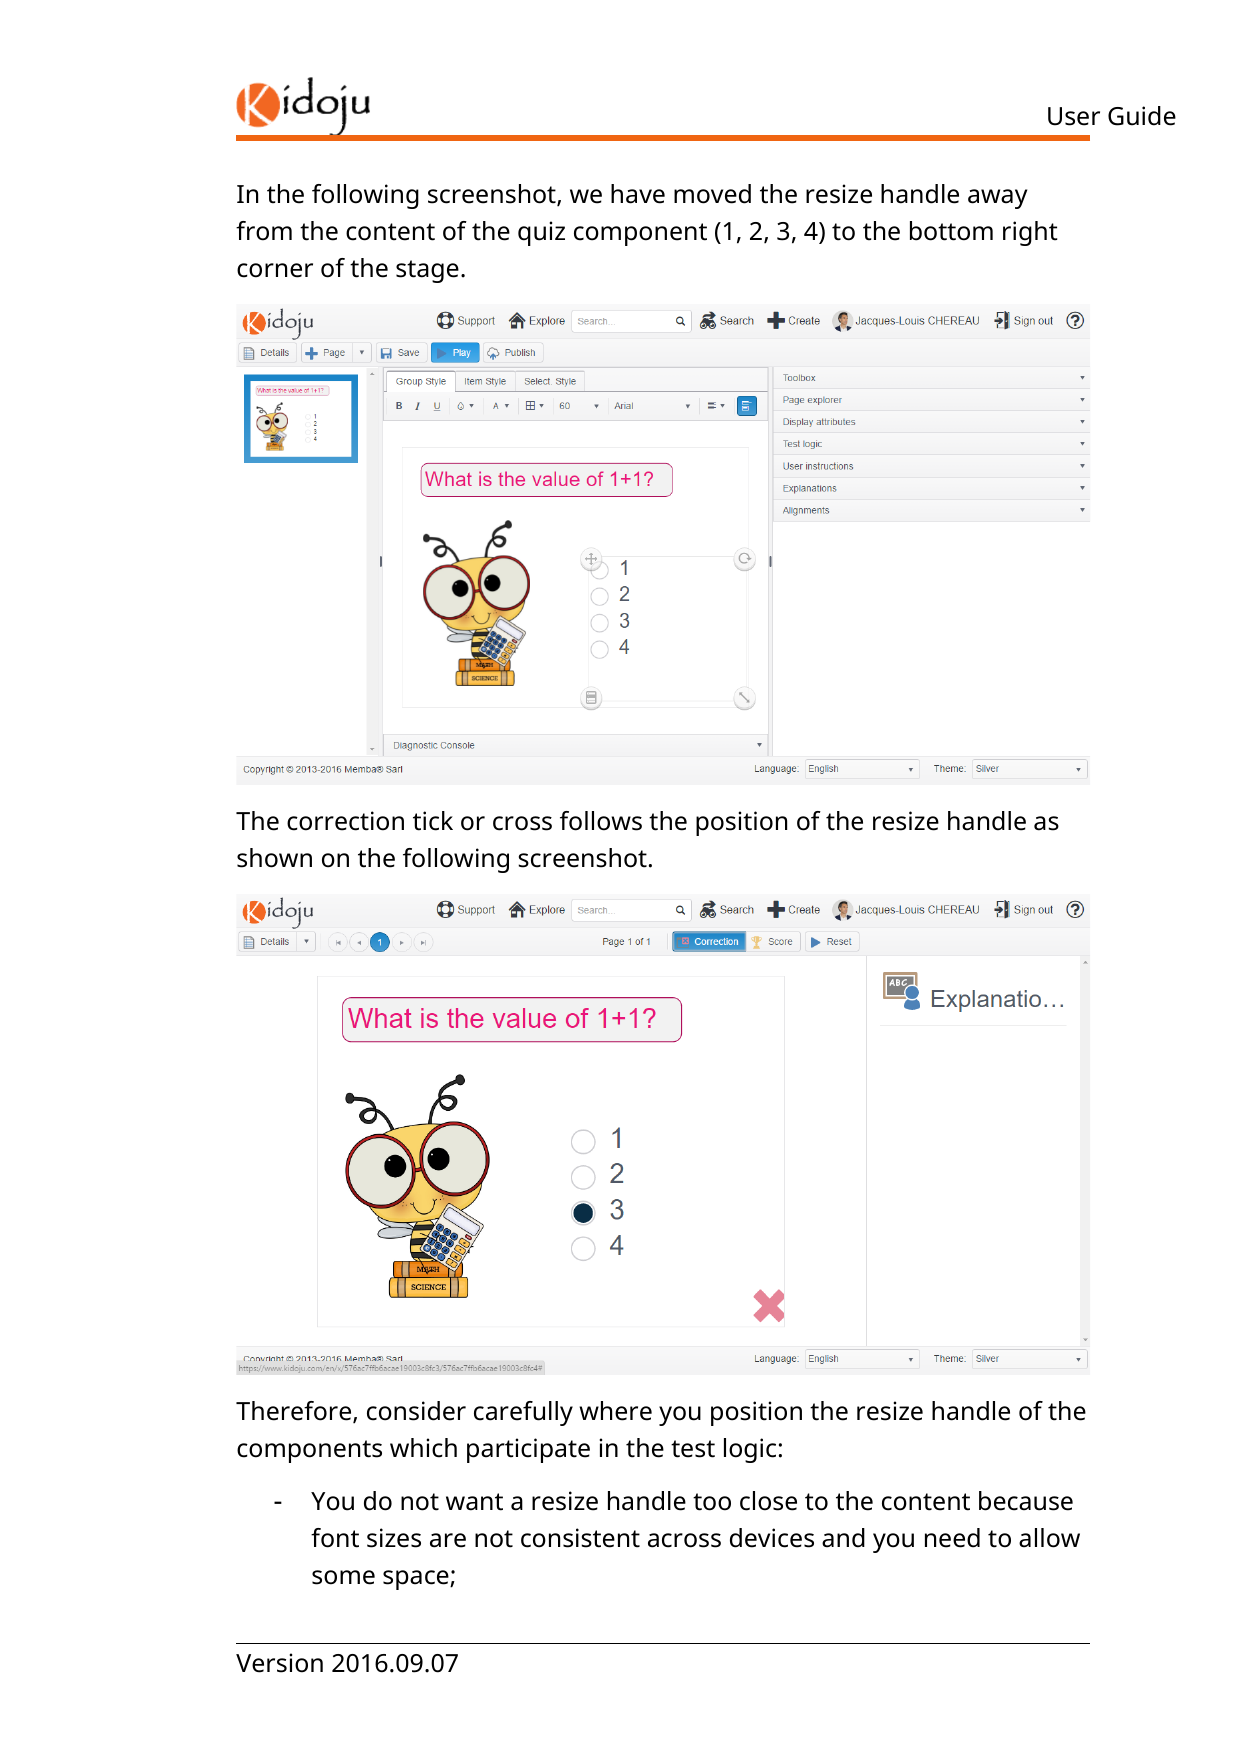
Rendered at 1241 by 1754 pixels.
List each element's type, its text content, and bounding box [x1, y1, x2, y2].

picture [236, 76, 371, 135]
picture [236, 894, 1091, 1375]
text Therefore, consider carefully where you position the resize handle of the components which participate in the test logic: [236, 1394, 1090, 1464]
text The correction tick or cross follows the position of the resize handle as shown on the following screenshot. [236, 804, 1090, 875]
picture [236, 304, 1091, 785]
text In the following screenshot, we have moved the resize handle away from the content of the quiz component (1, 2, 3, 4) to the bottom right corner of the stage. [236, 177, 1090, 285]
list You do not want a resize handle too close to the content because font sizes are not consistent across devices and you need to allow some space; [274, 1484, 1090, 1592]
